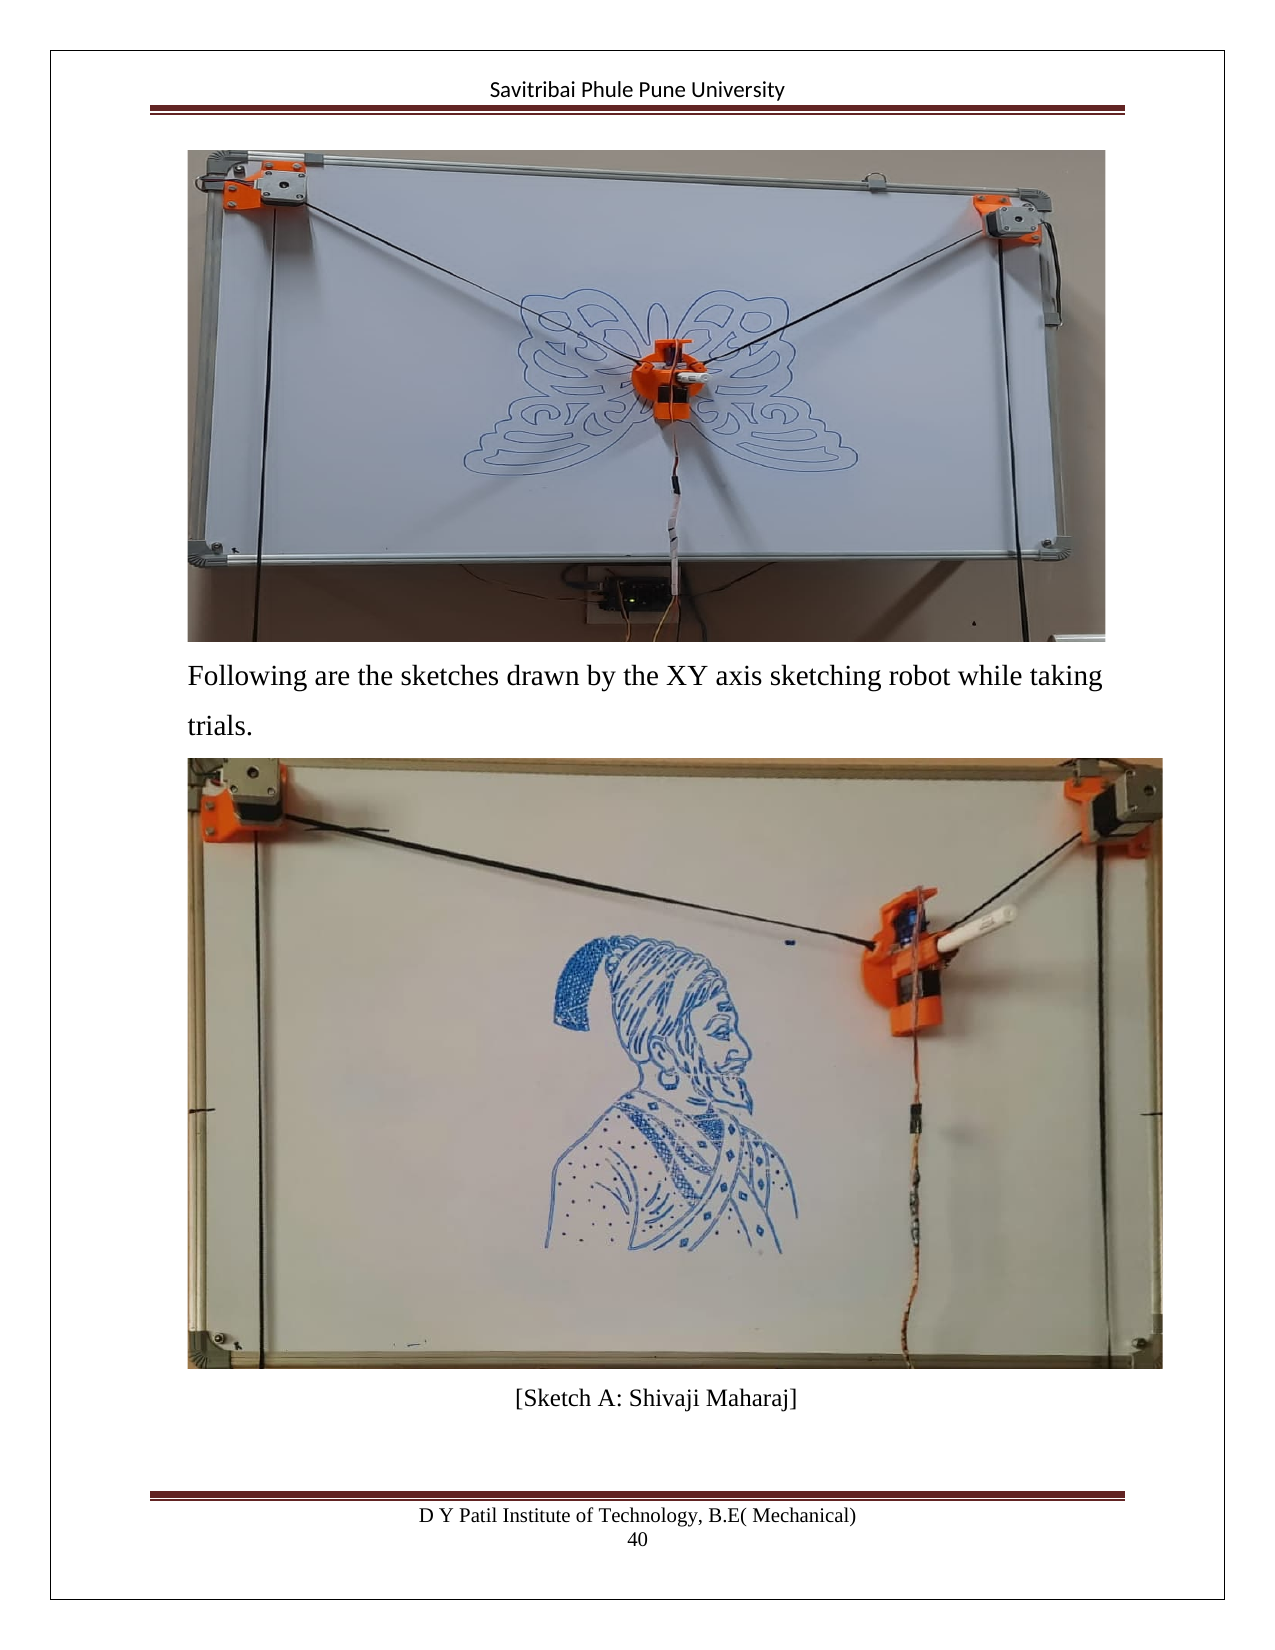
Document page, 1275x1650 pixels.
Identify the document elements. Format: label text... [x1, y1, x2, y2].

picture [187, 150, 1106, 642]
picture [187, 758, 1163, 1369]
list [Sketch A: Shivaji Maharaj] [187, 1383, 1125, 1411]
